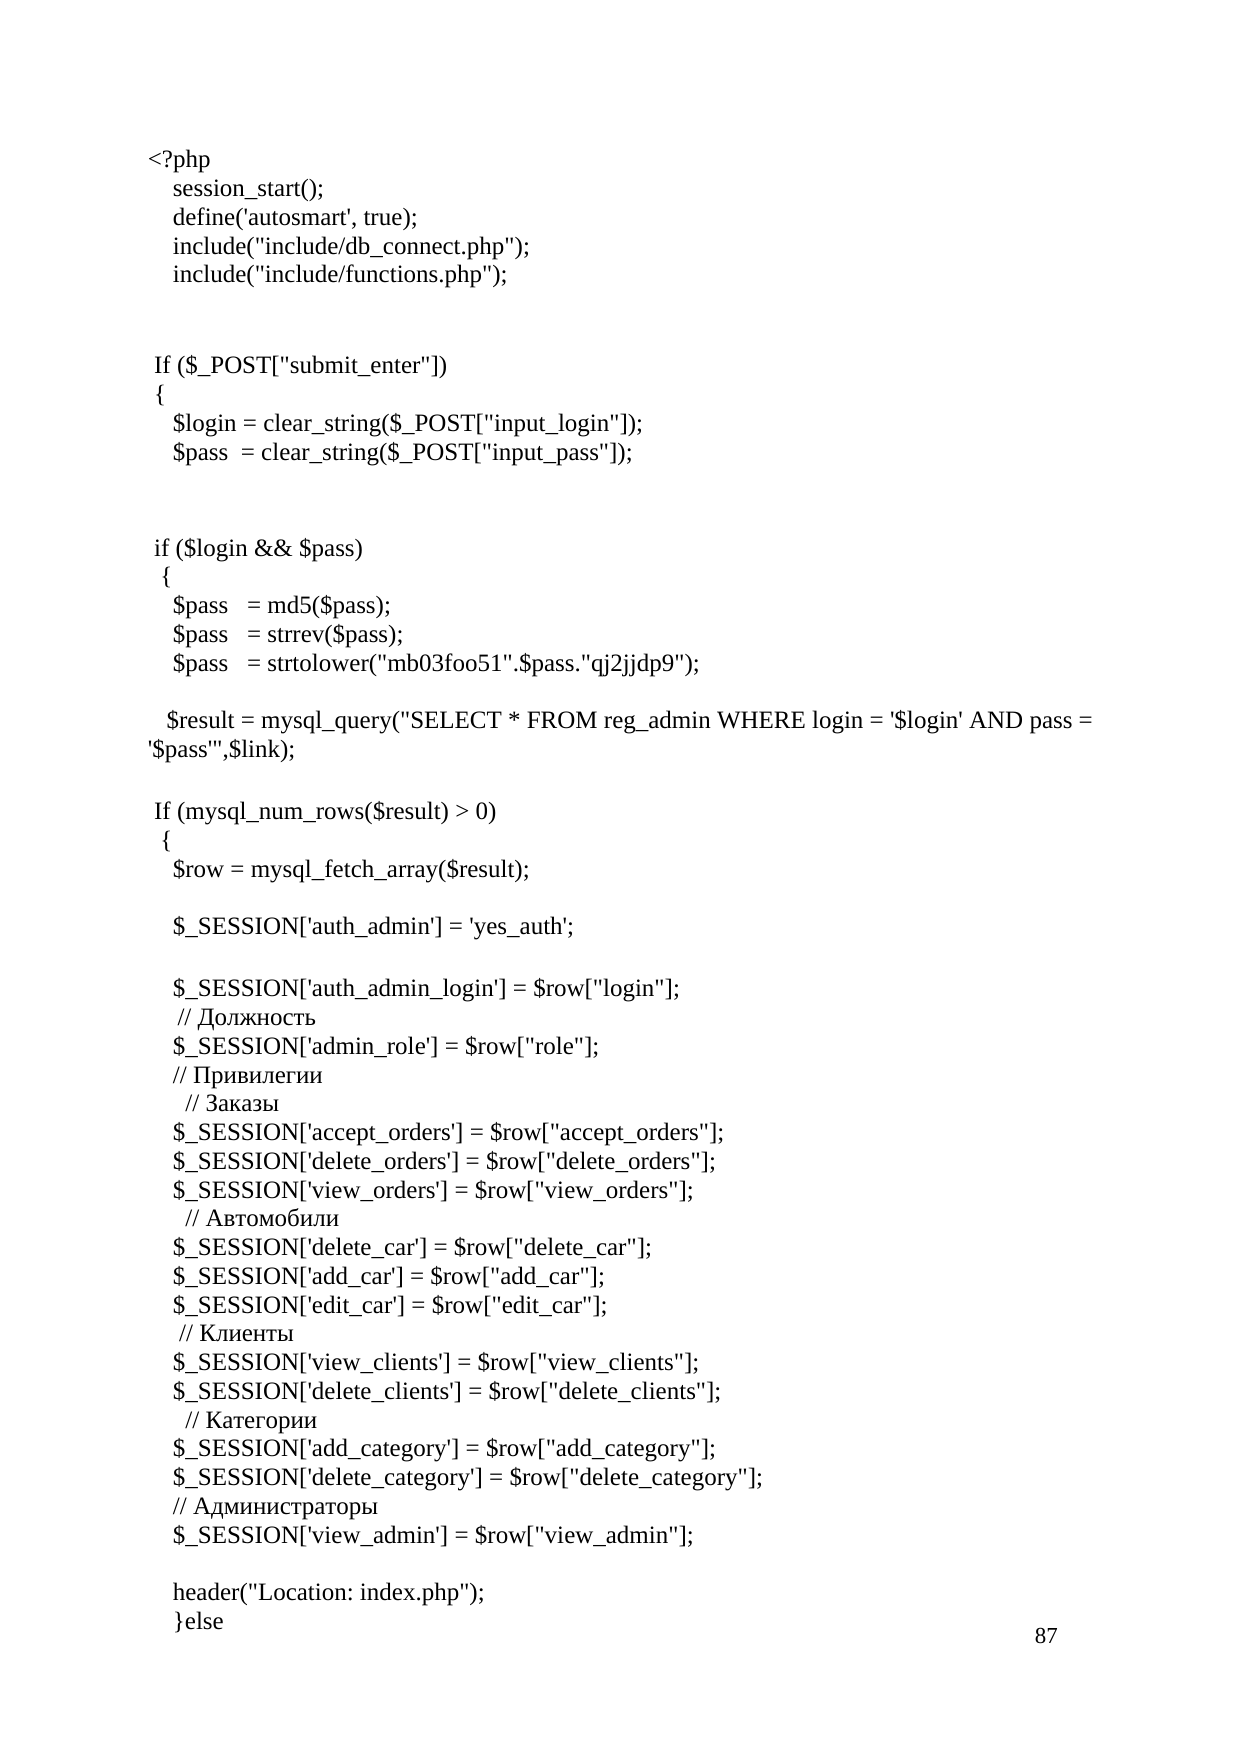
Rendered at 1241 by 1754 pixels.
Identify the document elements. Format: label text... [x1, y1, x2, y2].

text define('autosmart', true); [148, 202, 1164, 231]
text if ($login && $pass) [148, 533, 1164, 561]
text $login = clear_string($_POST["input_login"]); [148, 408, 1164, 437]
text $_SESSION['add_car'] = $row["add_car"]; [148, 1261, 1164, 1290]
text // Категории [148, 1405, 1164, 1433]
text $_SESSION['view_orders'] = $row["view_orders"]; [148, 1175, 1164, 1203]
text $_SESSION['auth_admin'] = 'yes_auth'; [148, 911, 1164, 940]
text // Заказы [148, 1088, 1164, 1117]
text $_SESSION['view_admin'] = $row["view_admin"]; [148, 1520, 1164, 1548]
text $_SESSION['view_clients'] = $row["view_clients"]; [148, 1347, 1164, 1376]
text }else [148, 1606, 1164, 1635]
text $pass = strrev($pass); [148, 619, 1164, 648]
text // Привилегии [148, 1060, 1164, 1088]
text $_SESSION['delete_orders'] = $row["delete_orders"]; [148, 1146, 1164, 1175]
text <?php [148, 144, 1164, 173]
text // Автомобили [148, 1203, 1164, 1232]
text session_start(); [148, 173, 1164, 202]
text $pass = md5($pass); [148, 590, 1164, 619]
text $_SESSION['delete_category'] = $row["delete_category"]; [148, 1462, 1164, 1491]
text If ($_POST["submit_enter"]) [148, 351, 1164, 379]
text $_SESSION['auth_admin_login'] = $row["login"]; [148, 973, 1164, 1002]
text $row = mysql_fetch_array($result); [148, 854, 1164, 882]
text $_SESSION['delete_car'] = $row["delete_car"]; [148, 1232, 1164, 1261]
text If (mysql_num_rows($result) > 0) [148, 796, 1164, 825]
text $pass = strtolower("mb03foo51".$pass."qj2jjdp9"); [148, 648, 1164, 676]
text header("Location: index.php"); [148, 1577, 1164, 1606]
text $pass = clear_string($_POST["input_pass"]); [148, 437, 1164, 466]
text $_SESSION['accept_orders'] = $row["accept_orders"]; [148, 1117, 1164, 1146]
text // Администраторы [148, 1491, 1164, 1520]
text // Клиенты [148, 1318, 1164, 1347]
text $_SESSION['admin_role'] = $row["role"]; [148, 1031, 1164, 1060]
text // Должность [148, 1002, 1164, 1031]
text { [148, 561, 1164, 590]
text include("include/db_connect.php"); [148, 231, 1164, 259]
text $_SESSION['add_category'] = $row["add_category"]; [148, 1433, 1164, 1462]
text include("include/functions.php"); [148, 259, 1164, 288]
text { [148, 379, 1164, 408]
text $result = mysql_query("SELECT * FROM reg_admin WHERE login = '$login' AND pass = '$pass'",$link); [148, 705, 1164, 763]
text $_SESSION['delete_clients'] = $row["delete_clients"]; [148, 1376, 1164, 1405]
text { [148, 825, 1164, 854]
text $_SESSION['edit_car'] = $row["edit_car"]; [148, 1290, 1164, 1318]
